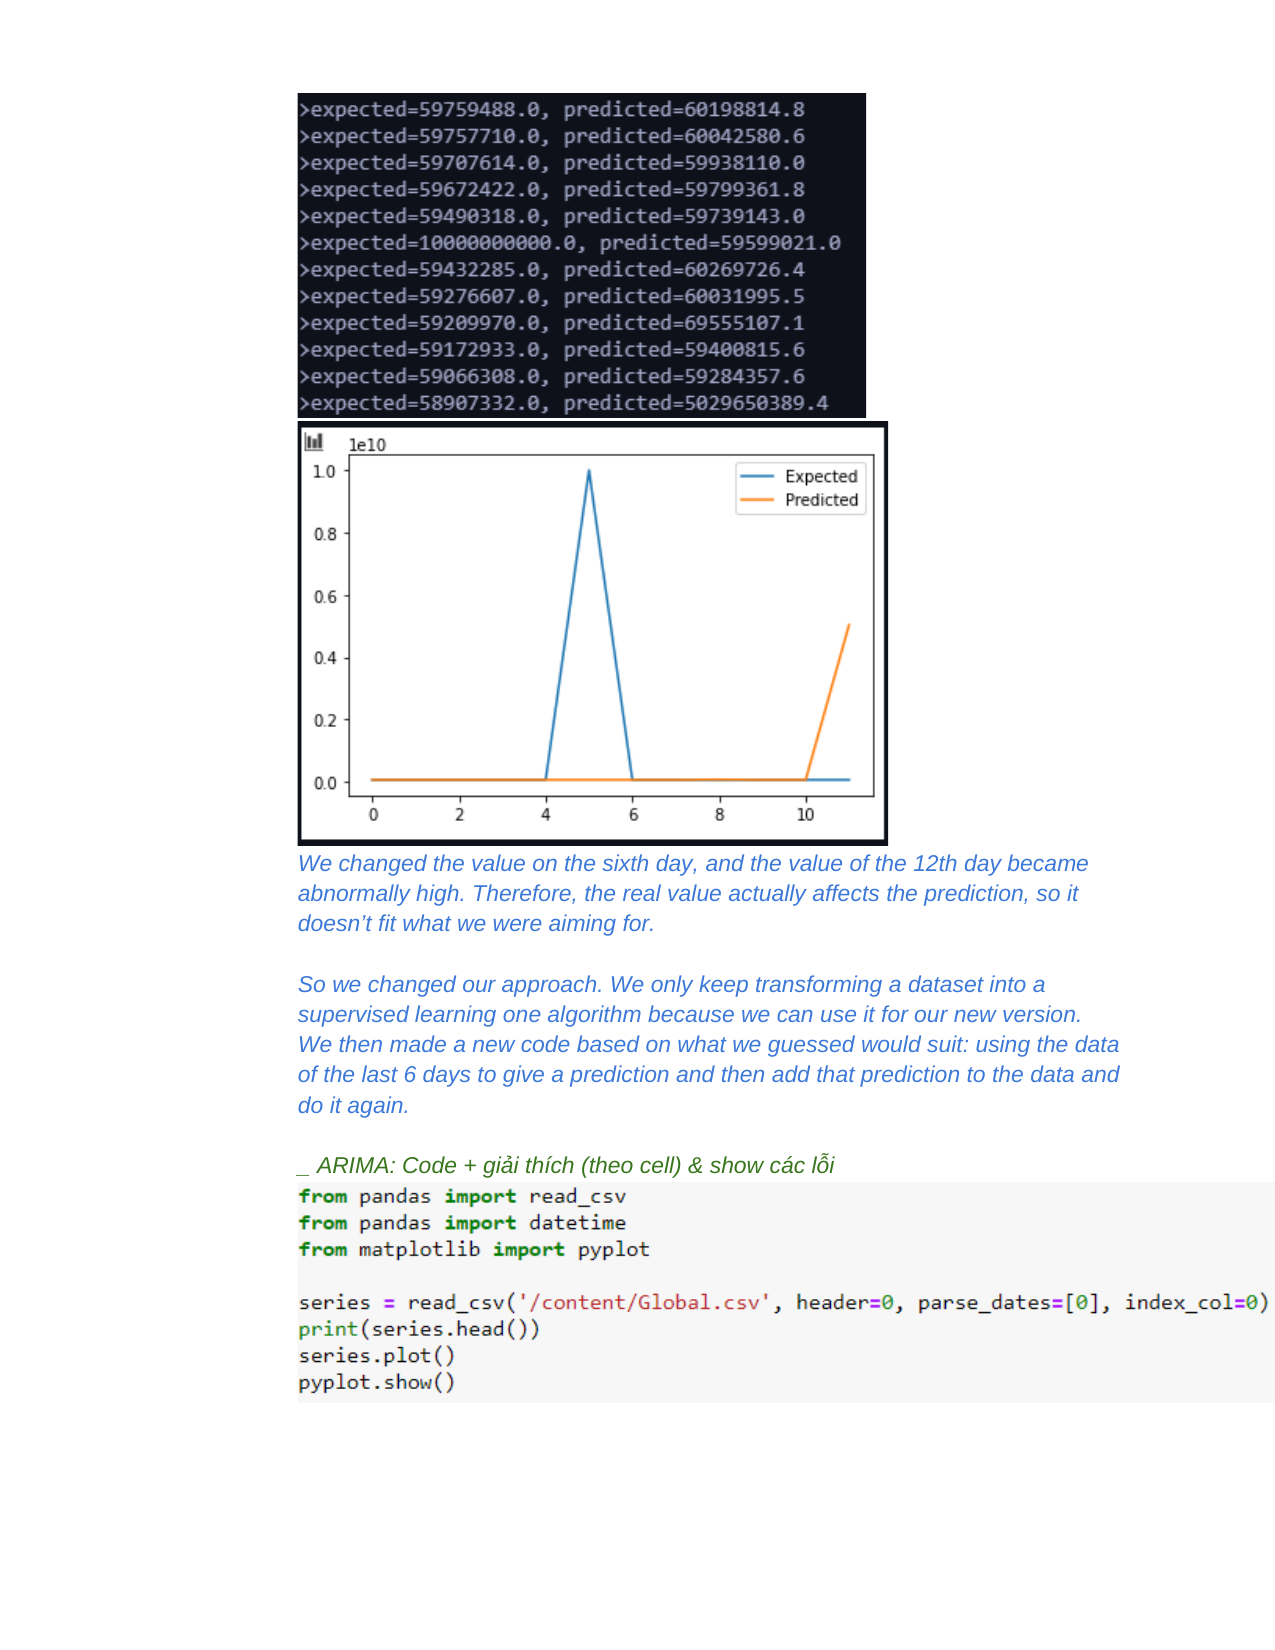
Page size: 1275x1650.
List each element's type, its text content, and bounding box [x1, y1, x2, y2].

text _ ARIMA: Code + giải thích (theo cell) & show các lỗi [298, 1152, 1125, 1178]
text We changed the value on the sixth day, and the value of the 12th day became abnormally high. Therefore, the real value actually affects the prediction, so it doesn’t fit what we were aiming for. [298, 850, 1125, 937]
picture [297, 93, 867, 418]
text So we changed our approach. We only keep transforming a dataset into a supervised learning one algorithm because we can use it for our new version. We then made a new code based on what we guessed would suit: using the data of the last 6 days to give a prediction and then add that prediction to the data and do it again. [298, 971, 1125, 1118]
picture [297, 421, 889, 846]
picture [297, 1182, 1275, 1403]
